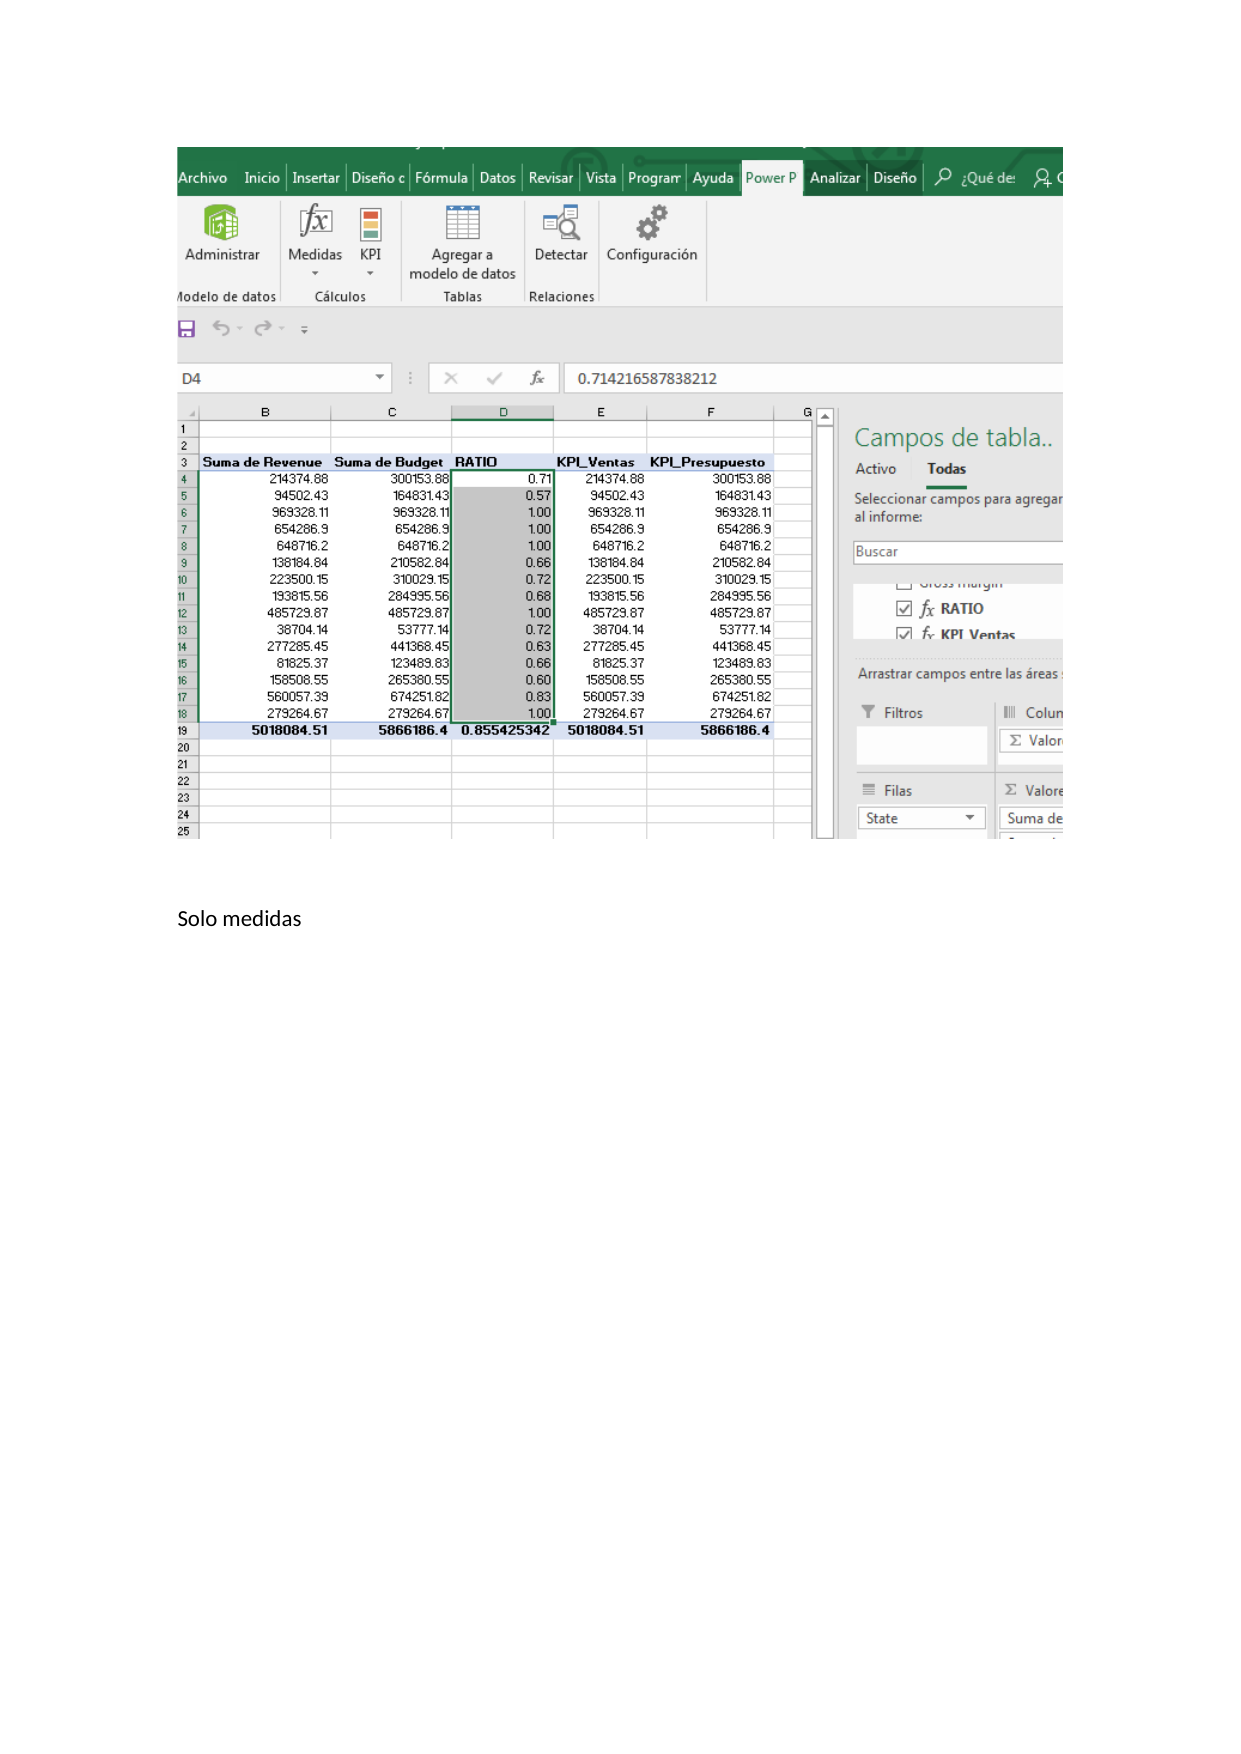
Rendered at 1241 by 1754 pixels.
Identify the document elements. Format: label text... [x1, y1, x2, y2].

text Solo medidas [177, 904, 1063, 932]
picture [177, 147, 1063, 839]
